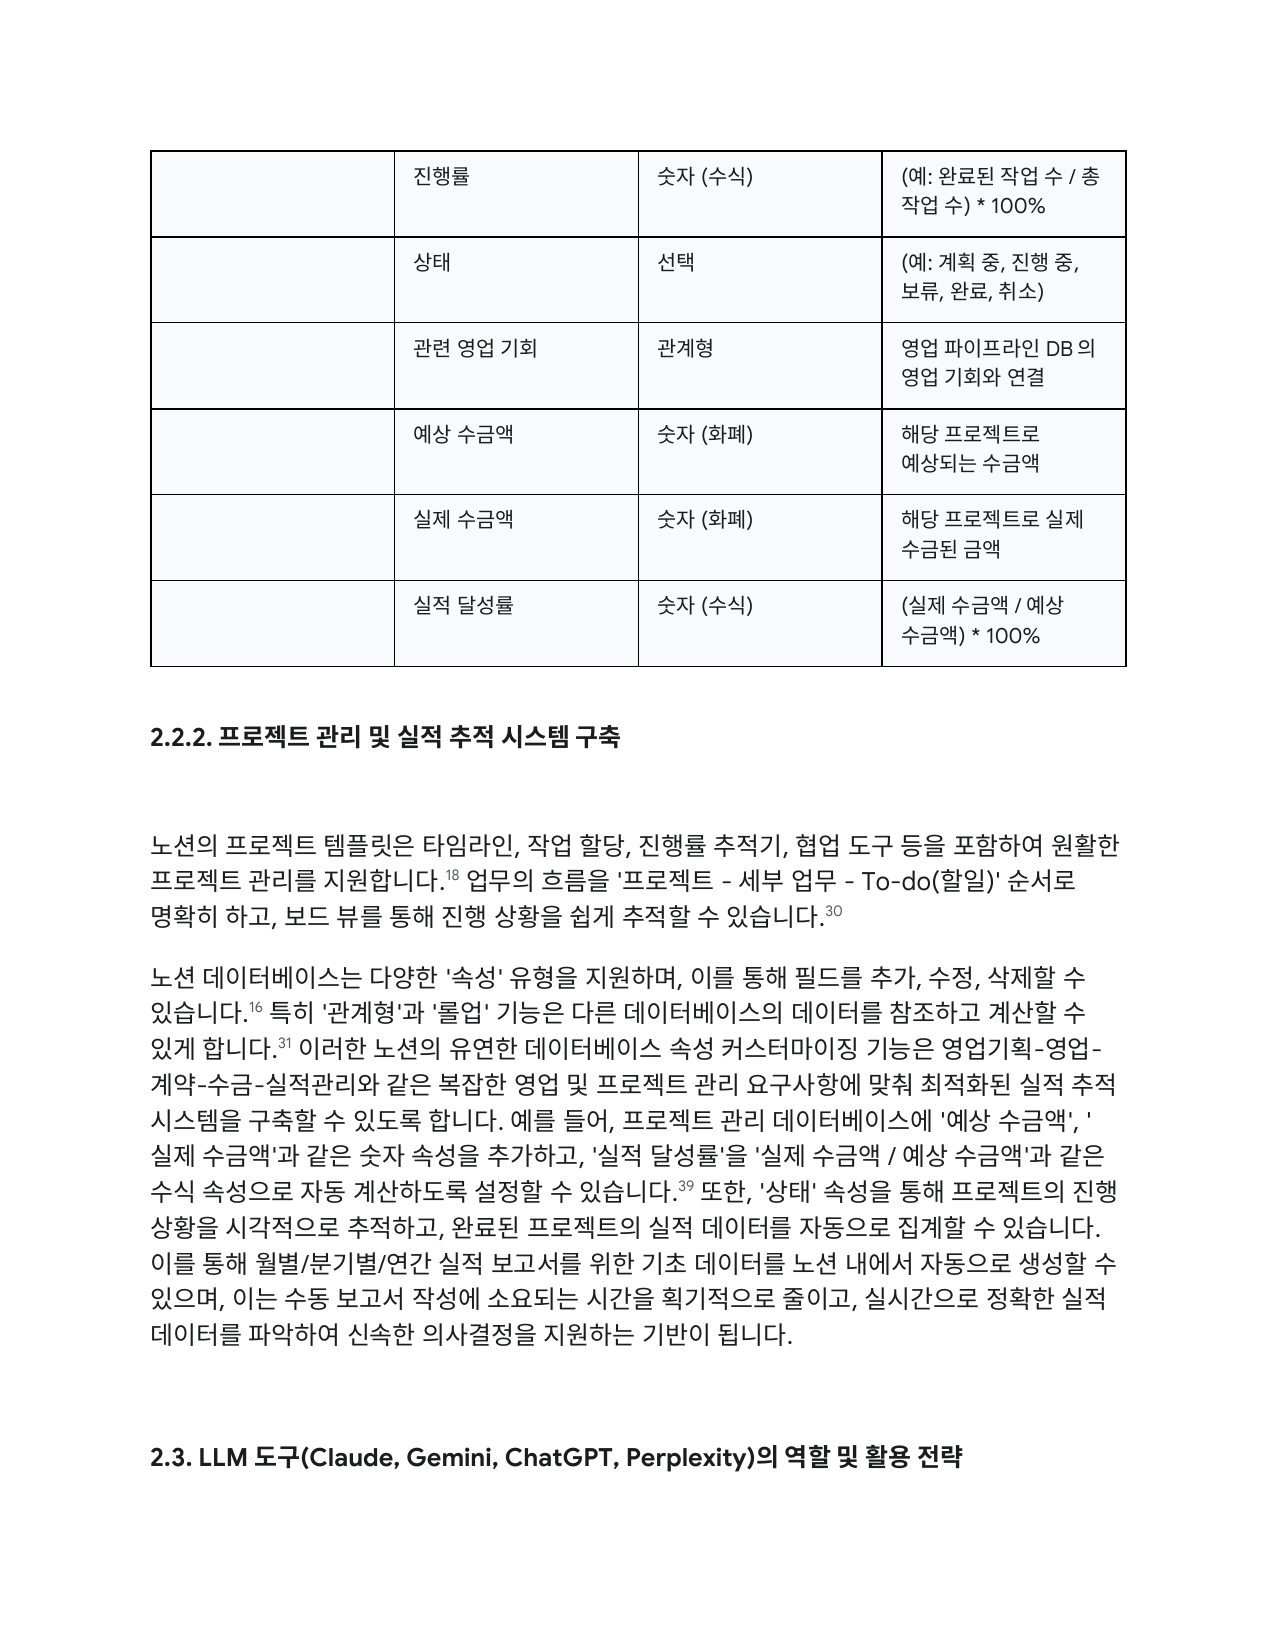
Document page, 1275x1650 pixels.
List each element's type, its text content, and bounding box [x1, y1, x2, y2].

table_cell (예: 계획 중, 진행 중, 보류, 완료, 취소) [883, 238, 1125, 322]
subtitle 2.3. LLM 도구(Claude, Gemini, ChatGPT, Perplexity)의 역할 및 활용 전략 [150, 1442, 1125, 1473]
table_cell 진행률 [395, 152, 638, 236]
table_cell [152, 410, 394, 494]
table_cell (실제 수금액 / 예상 수금액) * 100% [883, 581, 1125, 666]
table_cell 숫자 (화폐) [639, 410, 881, 494]
table_cell [152, 238, 394, 322]
table_cell 실제 수금액 [395, 495, 638, 580]
table_cell 관련 영업 기회 [395, 323, 638, 408]
table_cell 영업 파이프라인 DB의 영업 기회와 연결 [883, 323, 1125, 408]
table_cell 실적 달성률 [395, 581, 638, 666]
table_cell 예상 수금액 [395, 410, 638, 494]
text 노션의 프로젝트 템플릿은 타임라인, 작업 할당, 진행률 추적기, 협업 도구 등을 포함하여 원활한 프로젝트 관리를 지원합니다.18 업무의 흐름을 '프로젝트 - 세부 업무 - To-do(할일)' 순서로 명확히 하고, 보드 뷰를 통해 진행 상황을 쉽게 추적할 수 있습니다.30 [150, 831, 1125, 934]
table_cell 숫자 (화폐) [639, 495, 881, 580]
table_cell [152, 581, 394, 666]
table_cell [152, 152, 394, 236]
table_cell 해당 프로젝트로 실제 수금된 금액 [883, 495, 1125, 580]
table_cell 상태 [395, 238, 638, 322]
table_cell 숫자 (수식) [639, 581, 881, 666]
text 노션 데이터베이스는 다양한 '속성' 유형을 지원하며, 이를 통해 필드를 추가, 수정, 삭제할 수 있습니다.16 특히 '관계형'과 '롤업' 기능은 다른 데이터베이스의 데이터를 참조하고 계산할 수 있게 합니다.31 이러한 노션의 유연한 데이터베이스 속성 커스터마이징 기능은 영업기획-영업-계약-수금-실적관리와 같은 복잡한 영업 및 프로젝트 관리 요구사항에 맞춰 최적화된 실적 추적 시스템을 구축할 수 있도록 합니다. 예를 들어, 프로젝트 관리 데이터베이스에 '예상 수금액', '실제 수금액'과 같은 숫자 속성을 추가하고, '실적 달성률'을 '실제 수금액 / 예상 수금액'과 같은 수식 속성으로 자동 계산하도록 설정할 수 있습니다.39 또한, '상태' 속성을 통해 프로젝트의 진행 상황을 시각적으로 추적하고, 완료된 프로젝트의 실적 데이터를 자동으로 집계할 수 있습니다. 이를 통해 월별/분기별/연간 실적 보고서를 위한 기초 데이터를 노션 내에서 자동으로 생성할 수 있으며, 이는 수동 보고서 작성에 소요되는 시간을 획기적으로 줄이고, 실시간으로 정확한 실적 데이터를 파악하여 신속한 의사결정을 지원하는 기반이 됩니다. [150, 963, 1125, 1352]
subtitle 2.2.2. 프로젝트 관리 및 실적 추적 시스템 구축 [150, 722, 1125, 753]
table_cell 관계형 [639, 323, 881, 408]
table_cell [152, 323, 394, 408]
table_cell 해당 프로젝트로 예상되는 수금액 [883, 410, 1125, 494]
table_cell 선택 [639, 238, 881, 322]
table_cell 숫자 (수식) [639, 152, 881, 236]
table_cell [152, 495, 394, 580]
table_cell (예: 완료된 작업 수 / 총 작업 수) * 100% [883, 152, 1125, 236]
